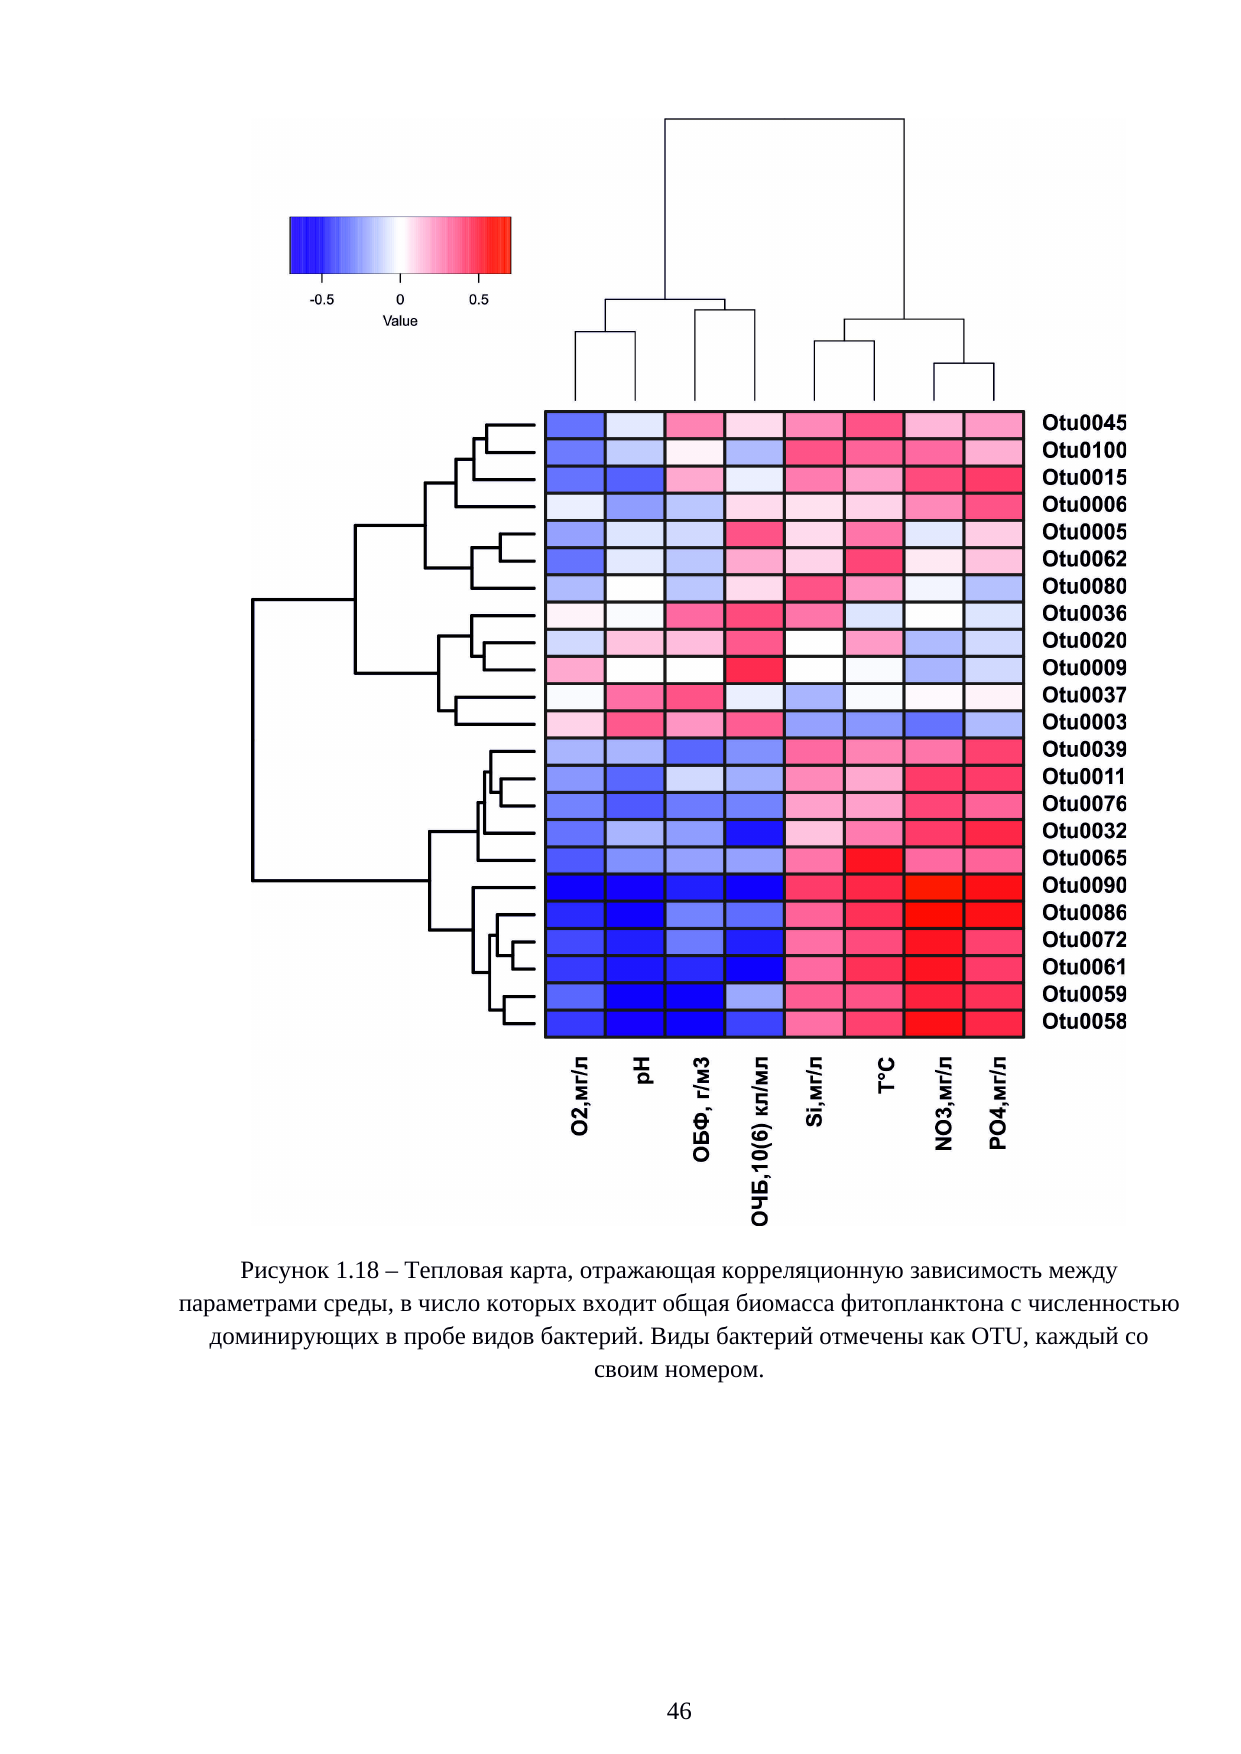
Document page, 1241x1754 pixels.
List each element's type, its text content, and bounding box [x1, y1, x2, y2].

text Тепловая карта, отражающая корреляционную зависимость между параметрами среды, в число которых входит общая биомасса фитопланктона с численностью доминирующих в пробе видов бактерий. Виды бактерий отмечены как OTU, каждый со своим номером. [177, 1255, 1181, 1382]
picture [251, 118, 1127, 1226]
